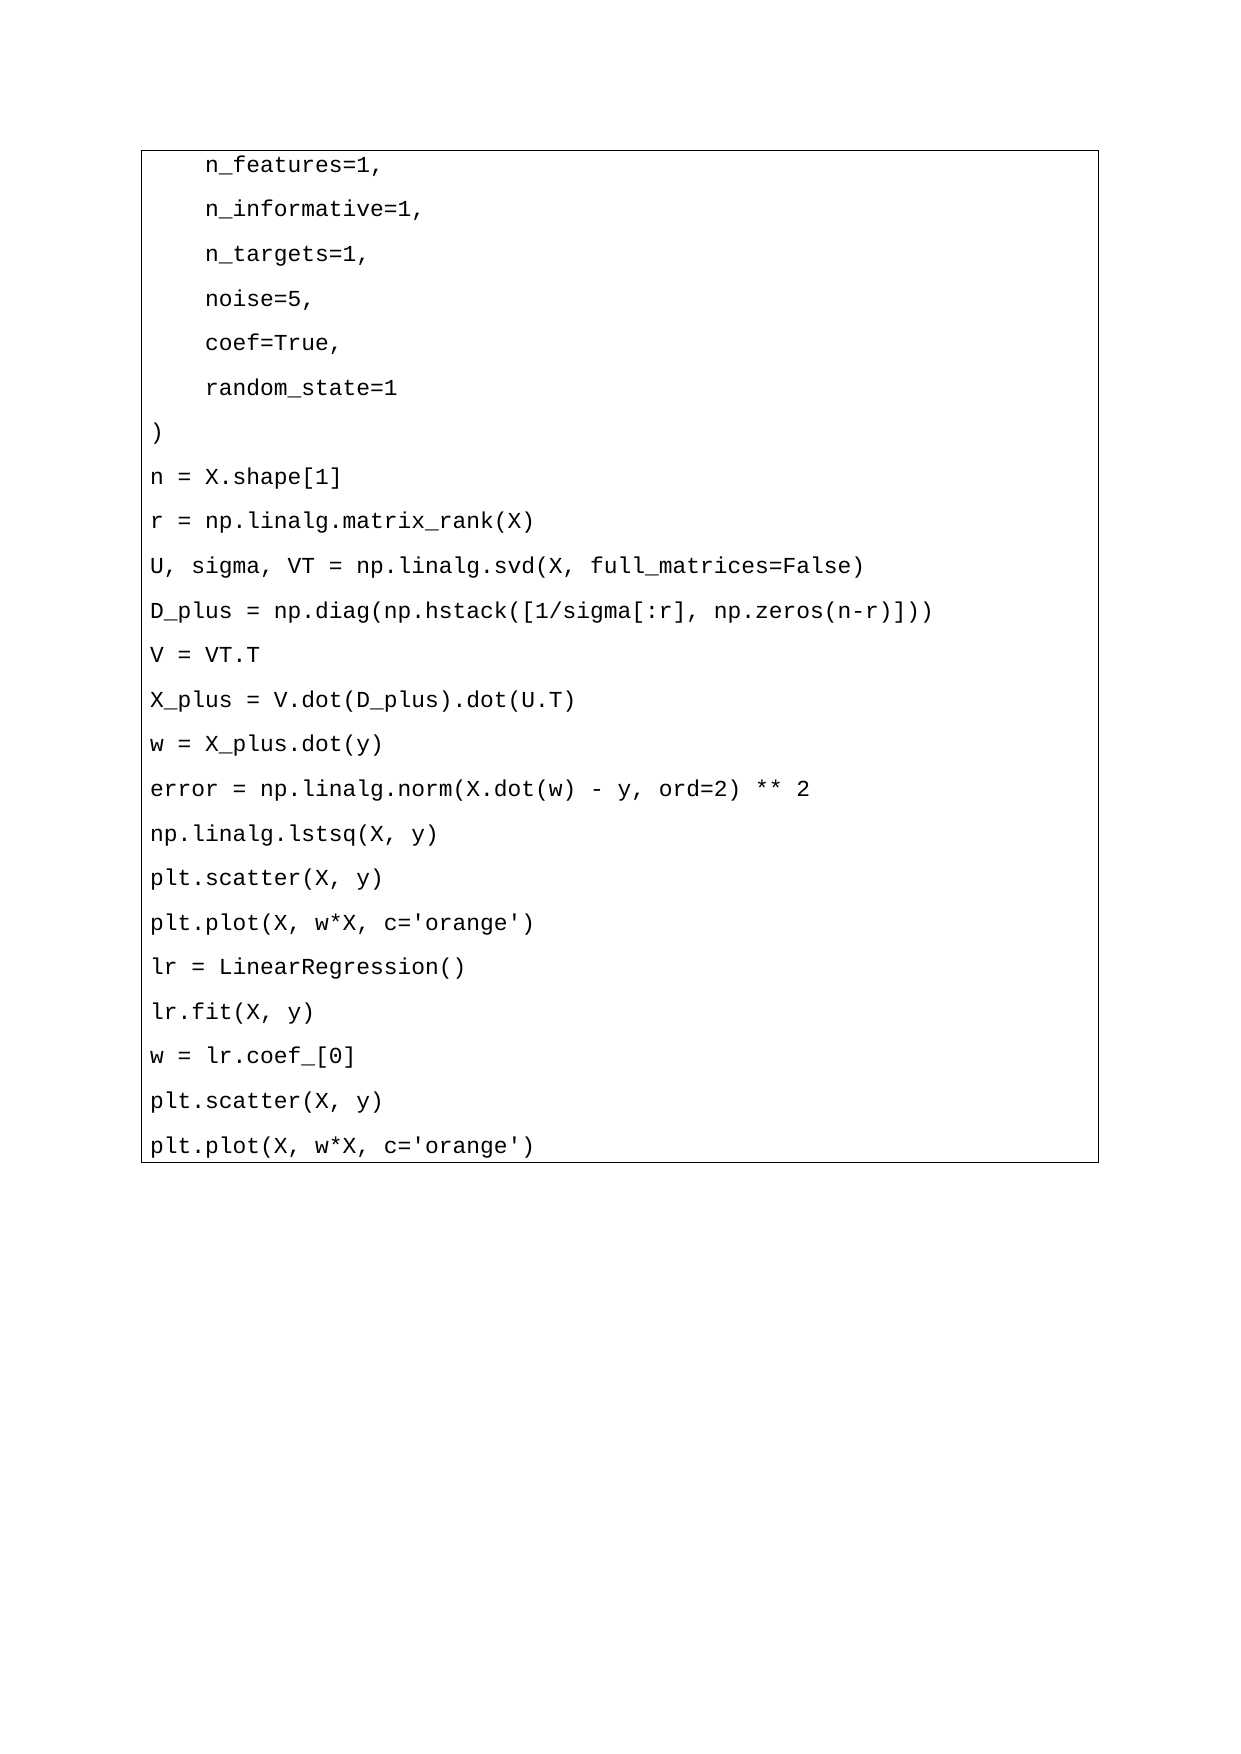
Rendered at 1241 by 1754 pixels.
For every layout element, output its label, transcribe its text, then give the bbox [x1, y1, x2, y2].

text noise=5, [142, 284, 1098, 313]
text n_targets=1, [142, 239, 1098, 268]
text plt.plot(X, w*X, c='orange') [142, 908, 1098, 937]
text n_informative=1, [142, 194, 1098, 224]
text lr = LinearRegression() [142, 952, 1098, 982]
text plt.plot(X, w*X, c='orange') [142, 1131, 1098, 1162]
text np.linalg.lstsq(X, y) [142, 819, 1098, 848]
text error = np.linalg.norm(X.dot(w) - y, ord=2) ** 2 [142, 774, 1098, 803]
text plt.scatter(X, y) [142, 863, 1098, 892]
text U, sigma, VT = np.linalg.svd(X, full_matrices=False) [142, 551, 1098, 580]
text V = VT.T [142, 640, 1098, 669]
text w = lr.coef_[0] [142, 1042, 1098, 1071]
text r = np.linalg.matrix_rank(X) [142, 507, 1098, 536]
text n_features=1, [142, 151, 1098, 179]
text w = X_plus.dot(y) [142, 729, 1098, 759]
text ) [142, 417, 1098, 447]
text random_state=1 [142, 373, 1098, 402]
text X_plus = V.dot(D_plus).dot(U.T) [142, 685, 1098, 714]
text coef=True, [142, 328, 1098, 357]
text plt.scatter(X, y) [142, 1086, 1098, 1115]
text lr.fit(X, y) [142, 997, 1098, 1026]
text D_plus = np.diag(np.hstack([1/sigma[:r], np.zeros(n-r)])) [142, 596, 1098, 625]
text n = X.shape[1] [142, 462, 1098, 491]
